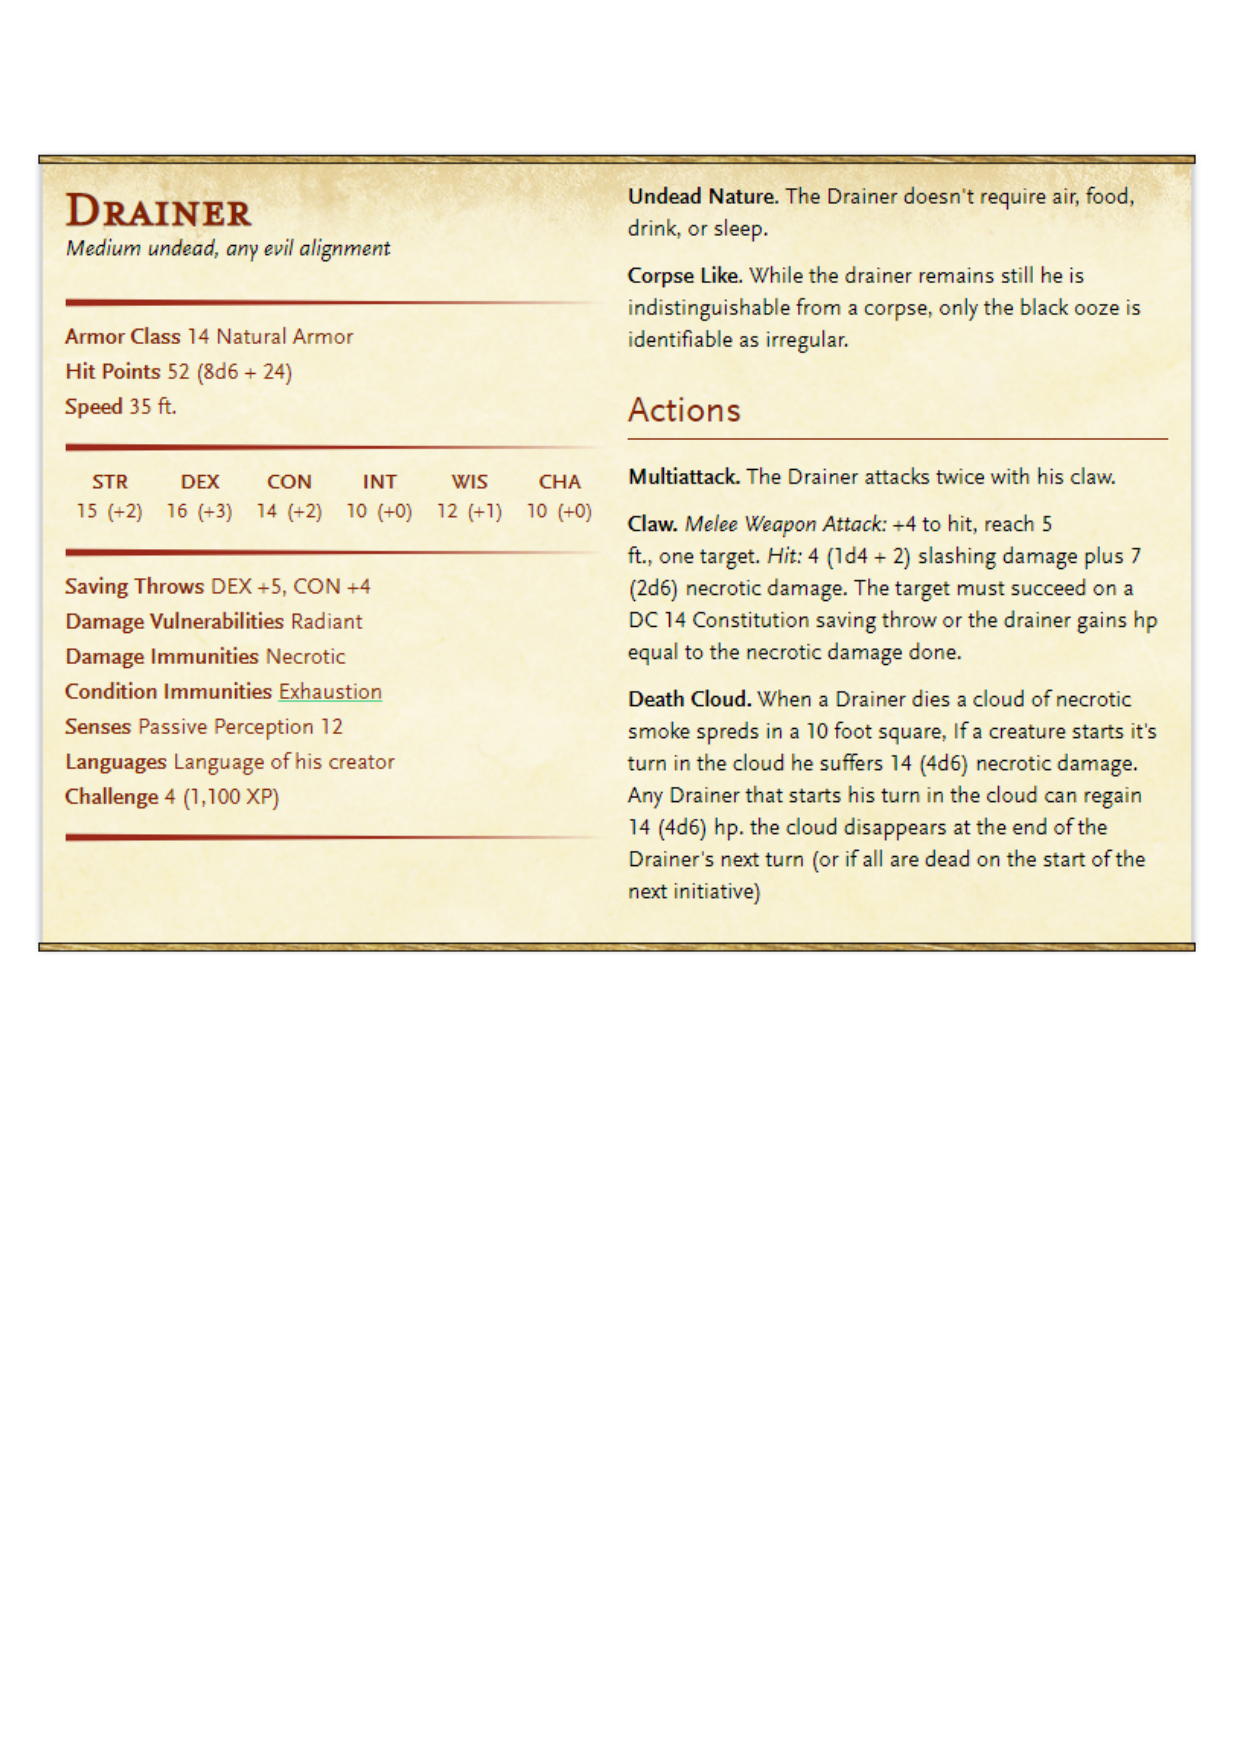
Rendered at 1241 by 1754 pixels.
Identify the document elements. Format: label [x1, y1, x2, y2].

picture [34, 150, 1202, 955]
